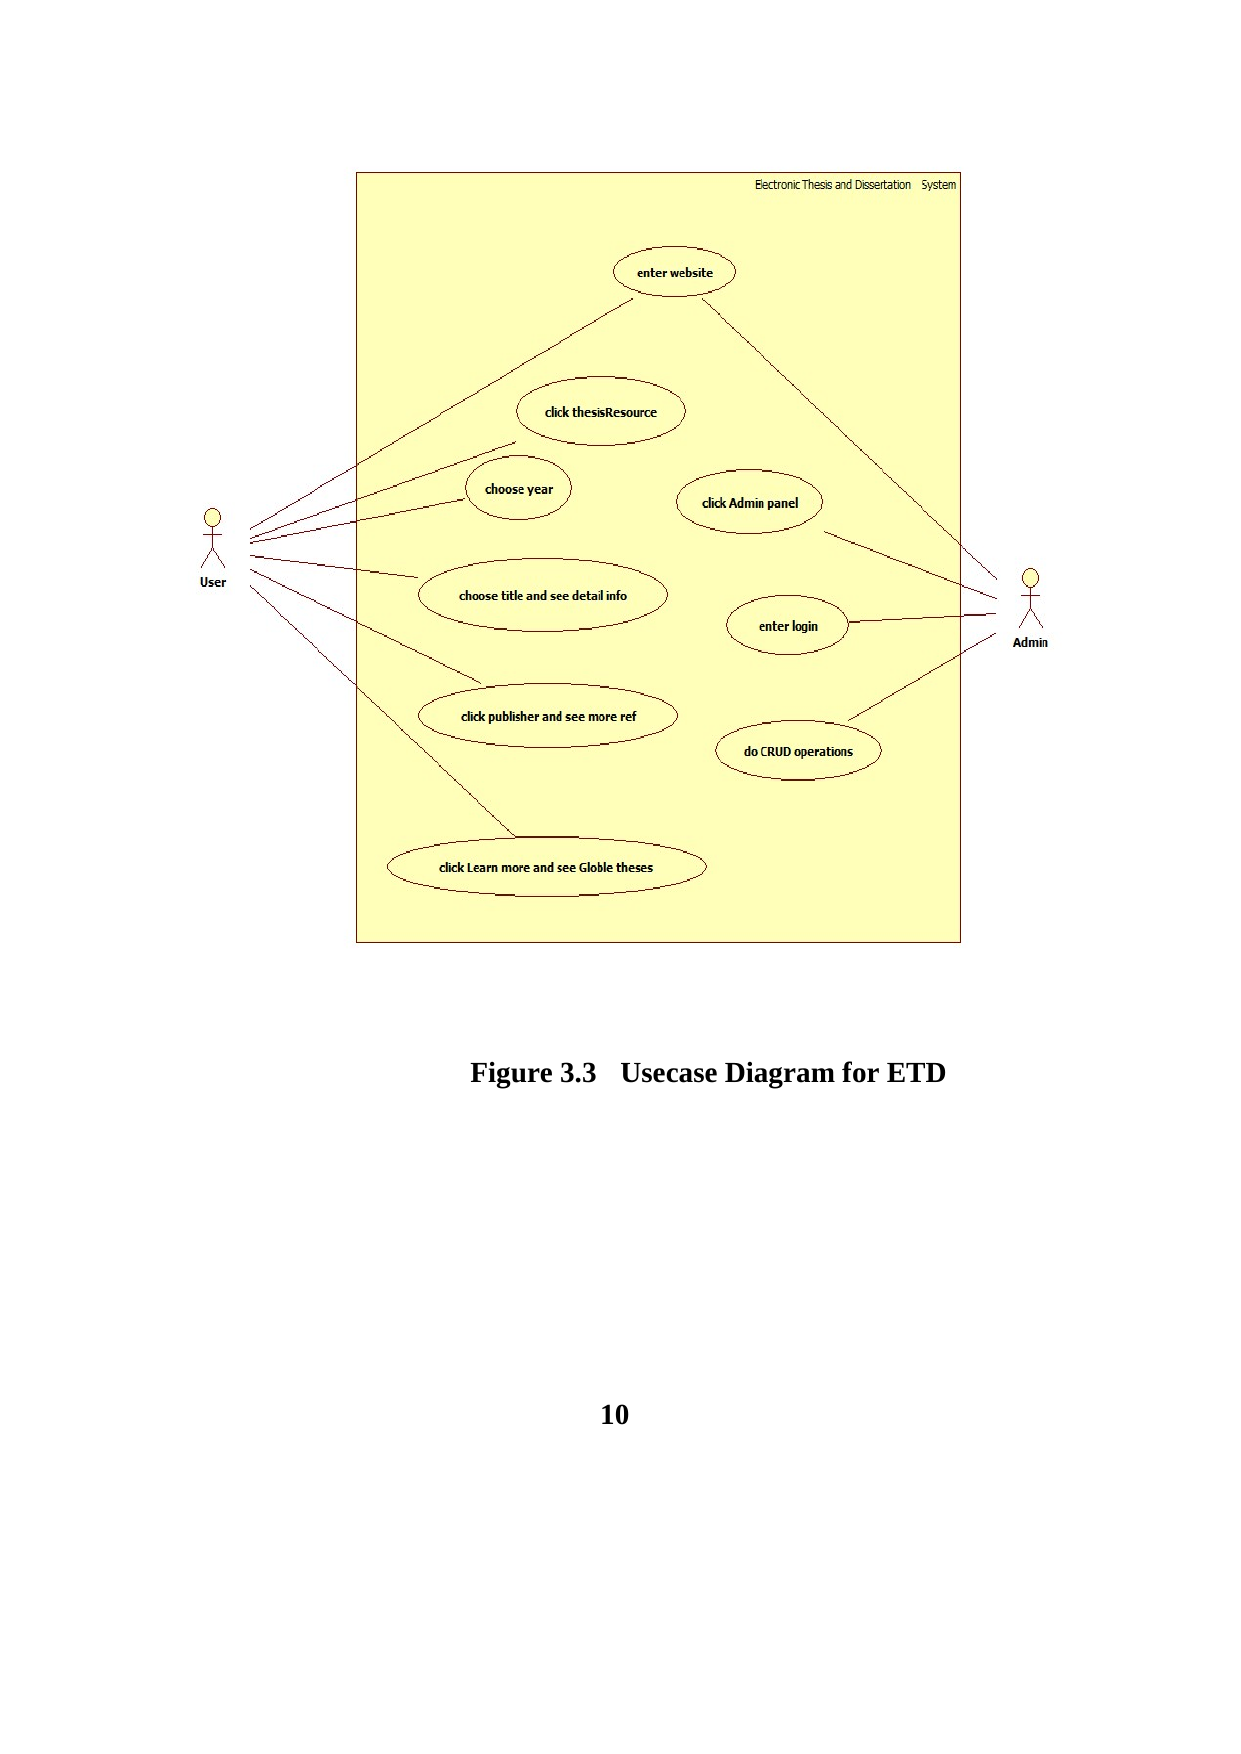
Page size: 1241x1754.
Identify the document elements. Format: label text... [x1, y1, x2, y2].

picture [156, 150, 1084, 967]
text 10 [525, 1397, 1090, 1431]
text Figure 3.3 Usecase Diagram for ETD [375, 1055, 1090, 1125]
